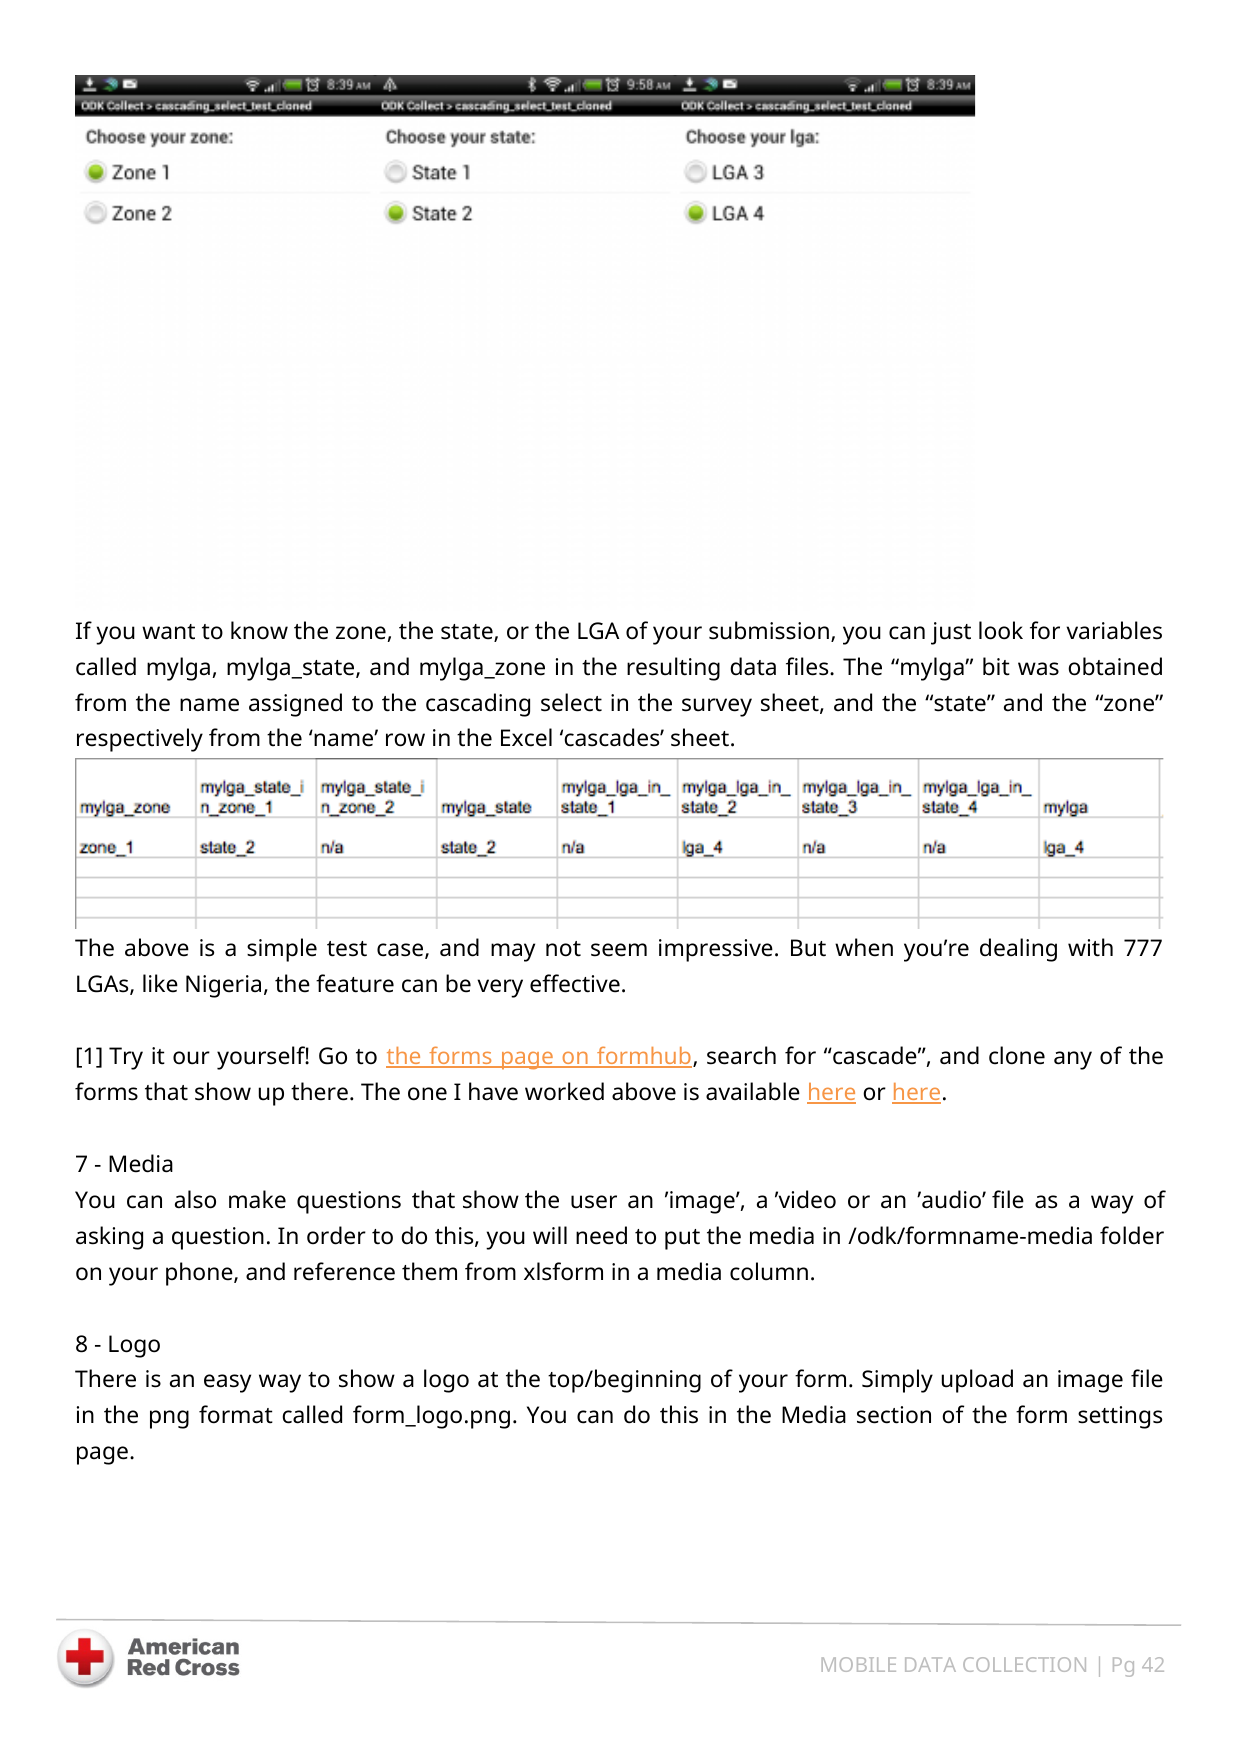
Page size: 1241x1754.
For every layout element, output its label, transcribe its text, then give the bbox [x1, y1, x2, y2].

text [1] Try it our yourself! Go to the forms page on formhub, search for “cascade”, and clone any of the forms that show up there. The one I have worked above is available here or here. [75, 1040, 1165, 1107]
picture [37, 1625, 263, 1689]
text 7 - Media [75, 1148, 1165, 1179]
text If you want to know the zone, the state, or the LGA of your submission, you can just look for variables called mylga, mylga_state, and mylga_zone in the resulting data files. The “mylga” bit was obtained from the name assigned to the cascading select in the survey sheet, and the “state” and the “zone” respectively from the ‘name’ row in the Excel ‘cascades’ sheet. [75, 614, 1165, 754]
text There is an easy way to show a logo at the top/beginning of your form. Simply upload an image file in the png format called form_logo.png. You can do this in the Media section of the form settings page. [75, 1363, 1165, 1467]
text 8 - Logo [75, 1327, 1165, 1359]
text The above is a simple test case, and may not seem impressive. But when you’re dealing with 777 LGAs, like Nigeria, the feature can be very effective. [75, 932, 1165, 999]
text You can also make questions that show the user an ’image’, a ’video or an ’audio’ file as a way of asking a question. In order to do this, you will need to put the media in /odk/formname-media folder on your phone, and reference them from xlsform in a media column. [75, 1184, 1165, 1287]
picture [75, 758, 1164, 929]
picture [75, 75, 976, 611]
